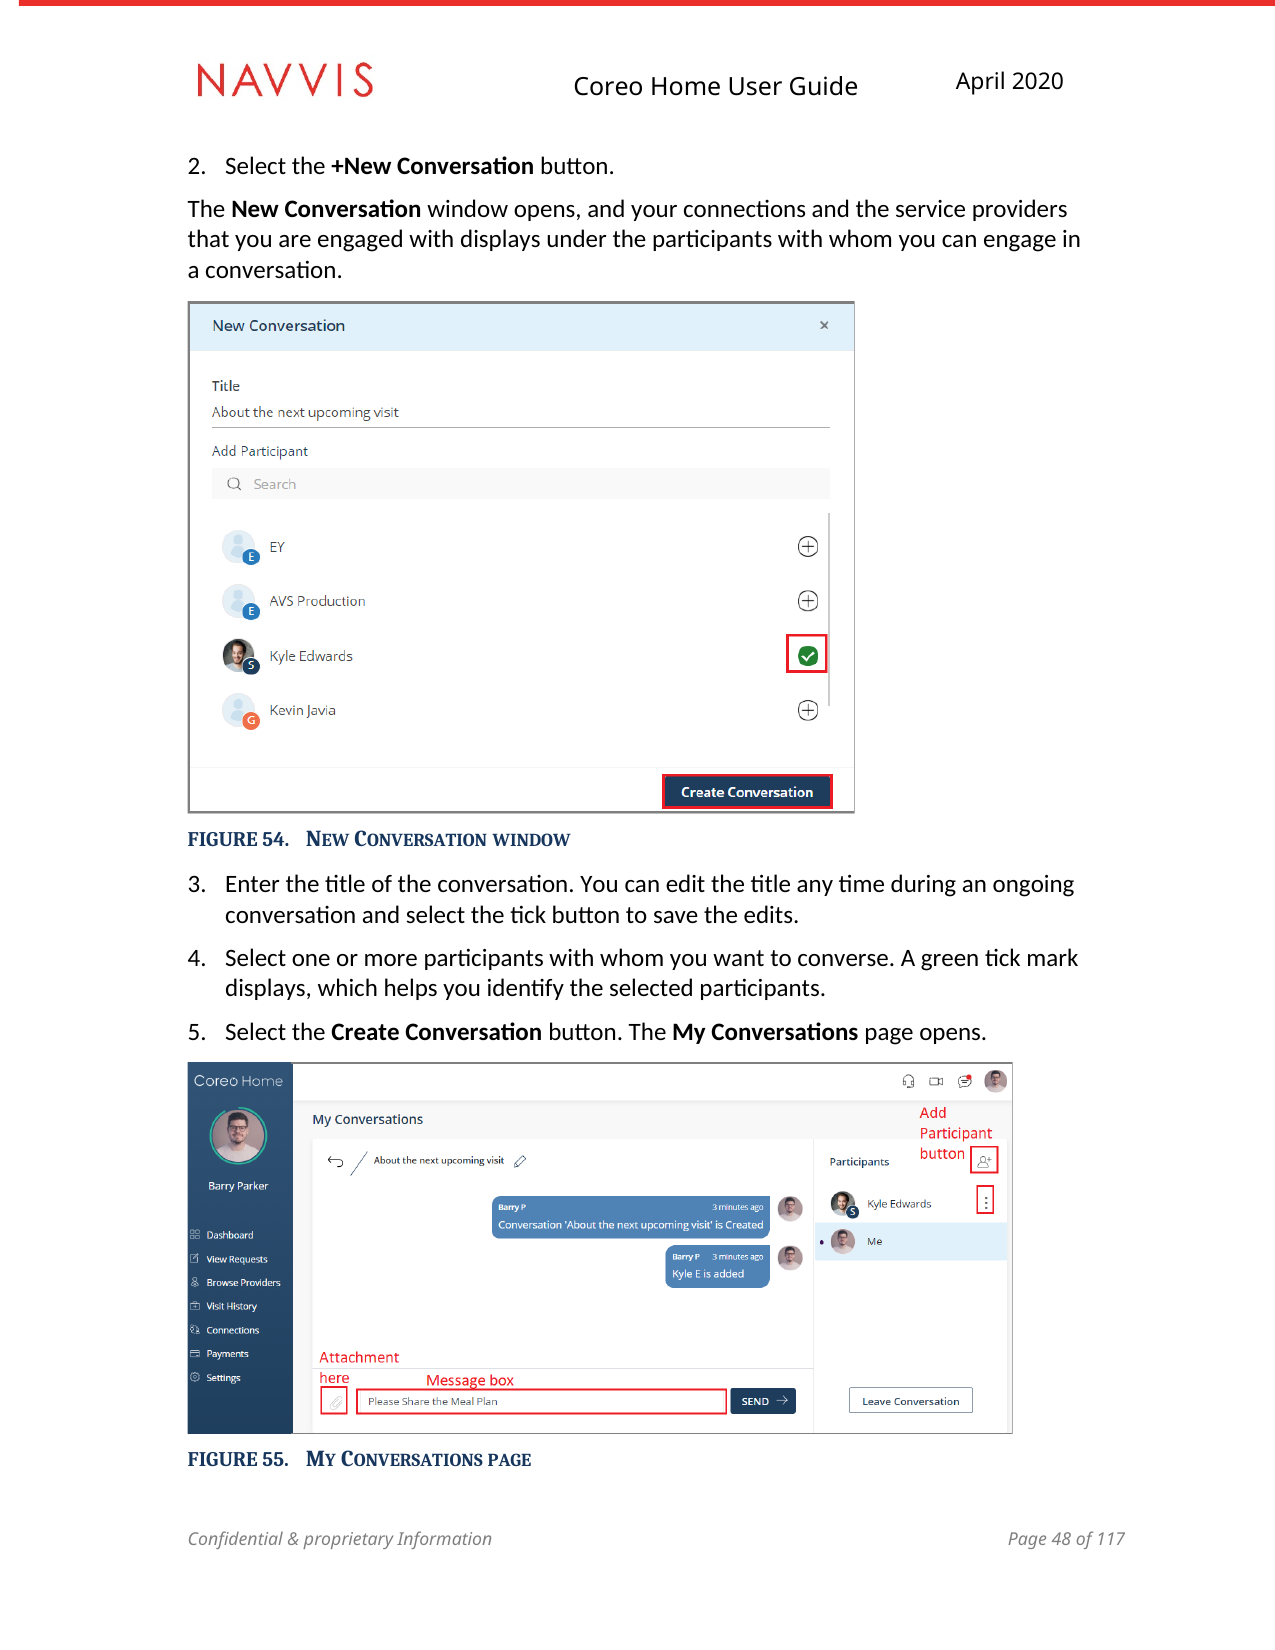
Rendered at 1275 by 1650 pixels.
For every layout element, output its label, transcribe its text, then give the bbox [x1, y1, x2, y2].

picture [187, 1062, 1013, 1434]
text New Conversation window [187, 826, 1058, 852]
list Select the +New Conversation button. [187, 150, 1087, 181]
text The New Conversation window opens, and your connections and the service providers that you are engaged with displays under the participants with whom you can engage in a conversation. [187, 193, 1087, 284]
picture [187, 301, 855, 814]
list Enter the title of the conversation. You can edit the title any time during an ongoing conversation and select the tick button to save the edits. [187, 868, 1087, 929]
text My Conversations page [187, 1446, 1058, 1472]
list Select one or more participants with whom you want to converse. A green tick mark displays, which helps you identify the selected participants. [187, 942, 1087, 1003]
picture [187, 55, 383, 104]
list Select the Create Conversation button. The My Conversations page opens. [187, 1016, 1087, 1046]
